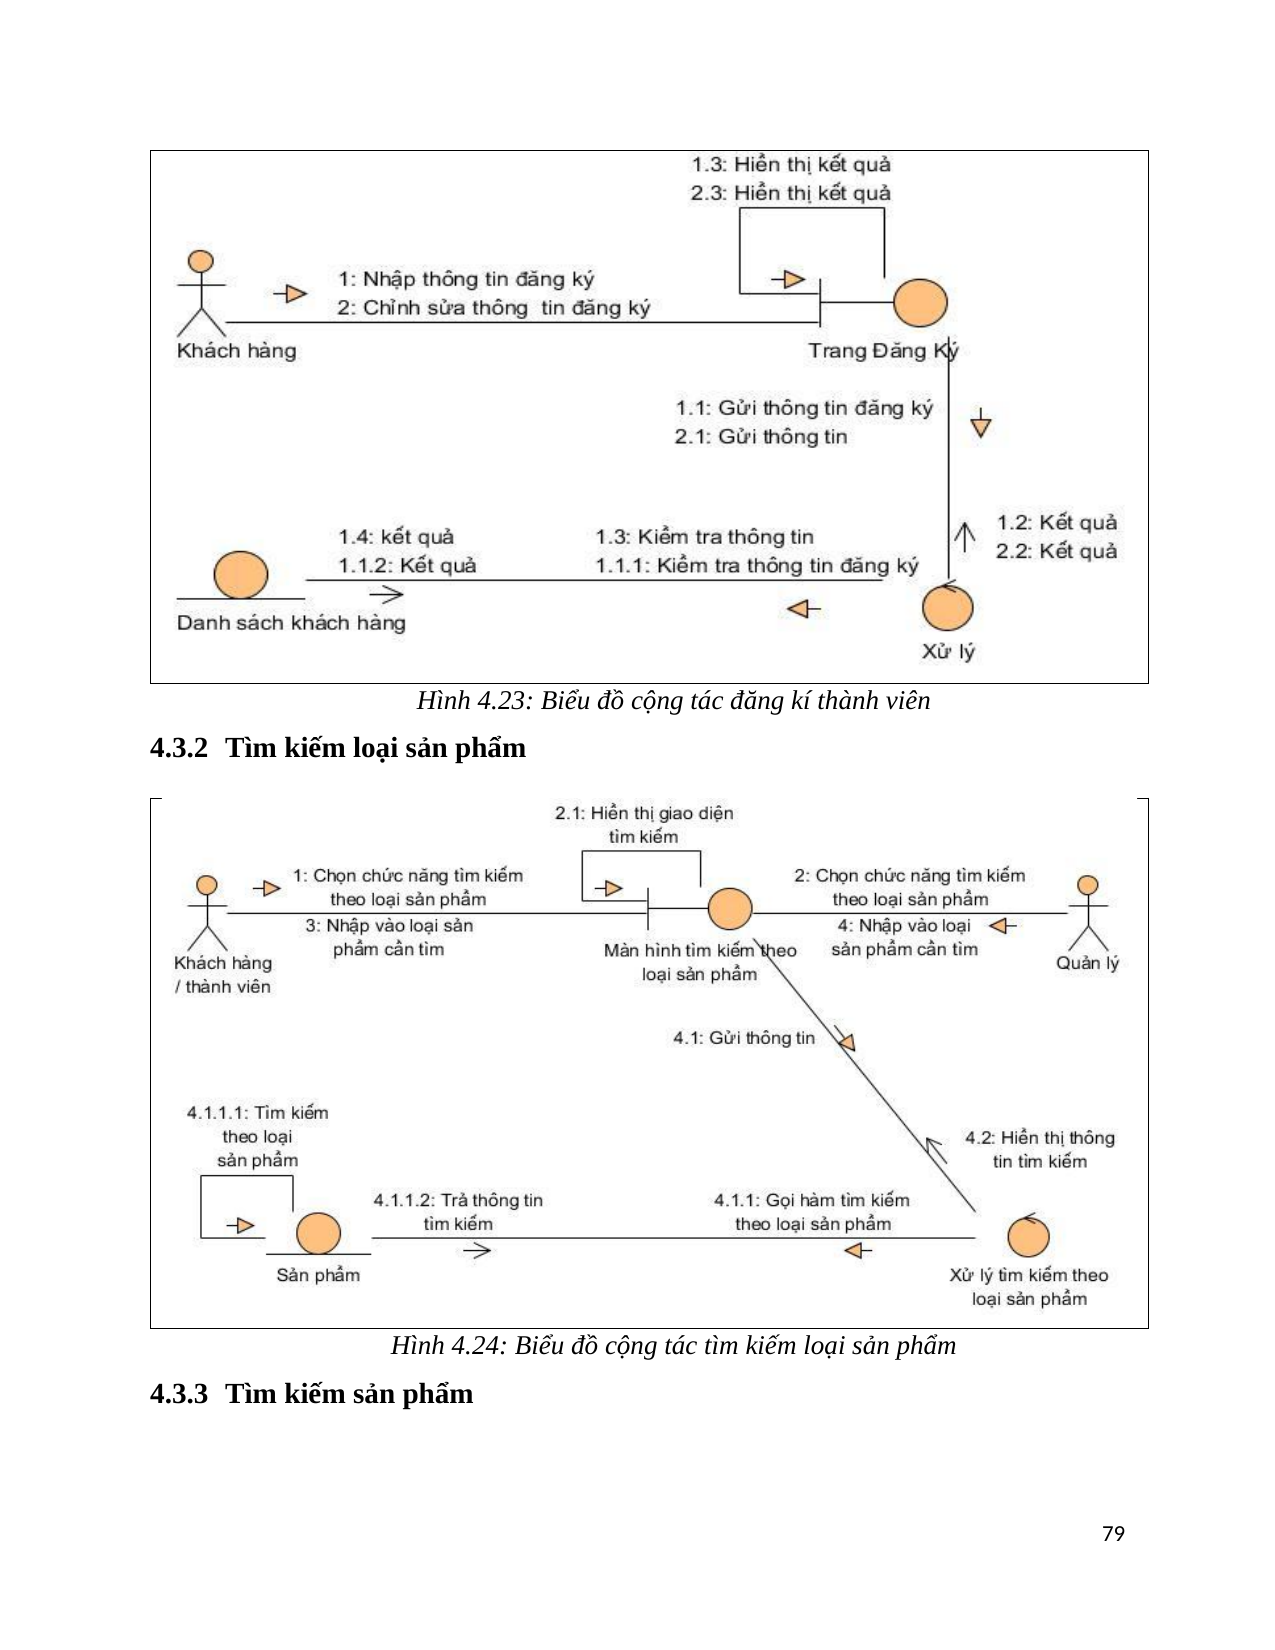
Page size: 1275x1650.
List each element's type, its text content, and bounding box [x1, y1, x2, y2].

picture [161, 798, 1138, 1315]
text Hình 4.24: Biểu đồ cộng tác tìm kiếm loại sản phẩm [225, 1329, 1125, 1360]
picture [161, 151, 1141, 670]
text Hình 4.23: Biểu đồ cộng tác đăng kí thành viên [225, 684, 1125, 715]
list Tìm kiếm sản phẩm [150, 1376, 1125, 1409]
table_header [151, 799, 1148, 1328]
table_header [151, 151, 1148, 683]
list Tìm kiếm loại sản phẩm [150, 731, 1125, 764]
